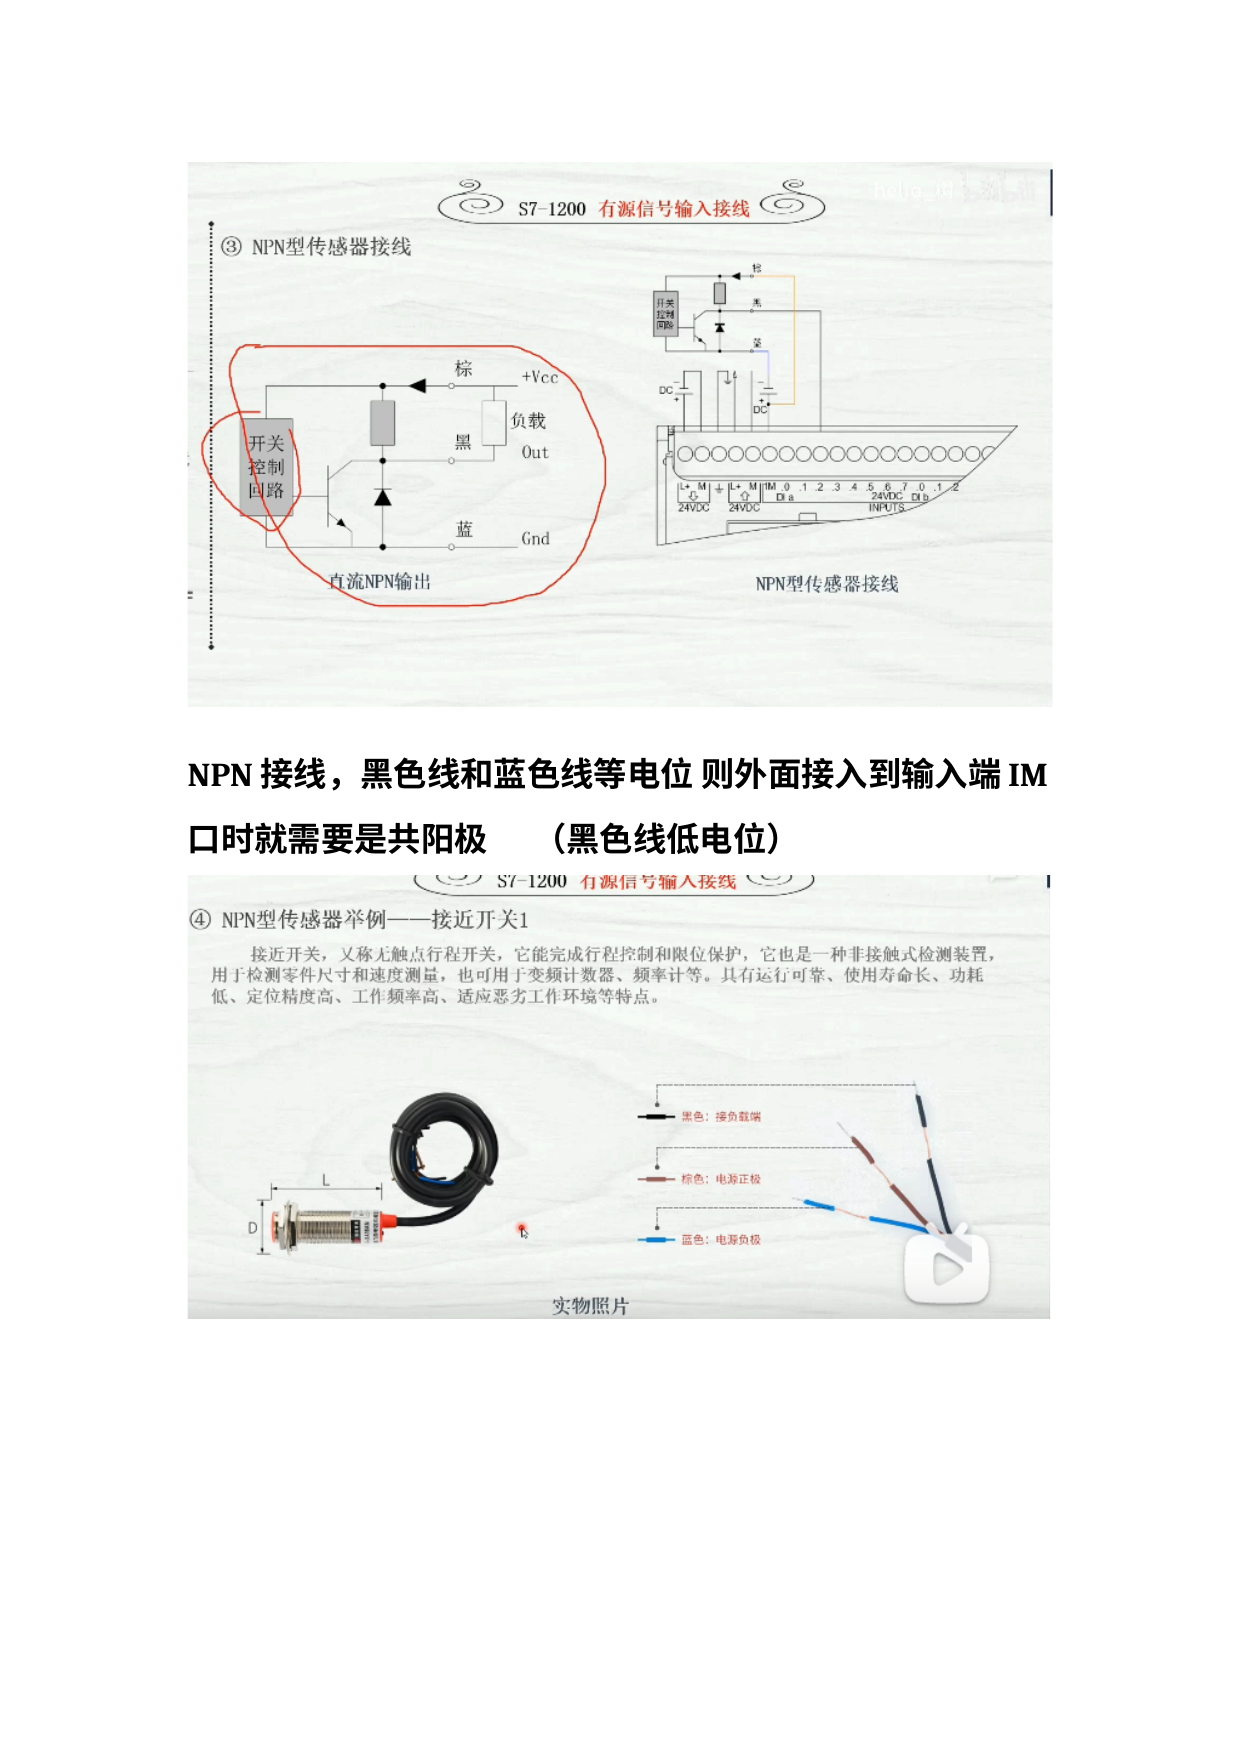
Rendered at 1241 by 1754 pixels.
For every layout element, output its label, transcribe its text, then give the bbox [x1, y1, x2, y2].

picture [187, 875, 1050, 1319]
picture [187, 162, 1053, 707]
title NPN 接线，黑色线和蓝色线等电位 则外面接入到输入端IM口时就需要是共阳极 （黑色线低电位） [187, 739, 1053, 869]
